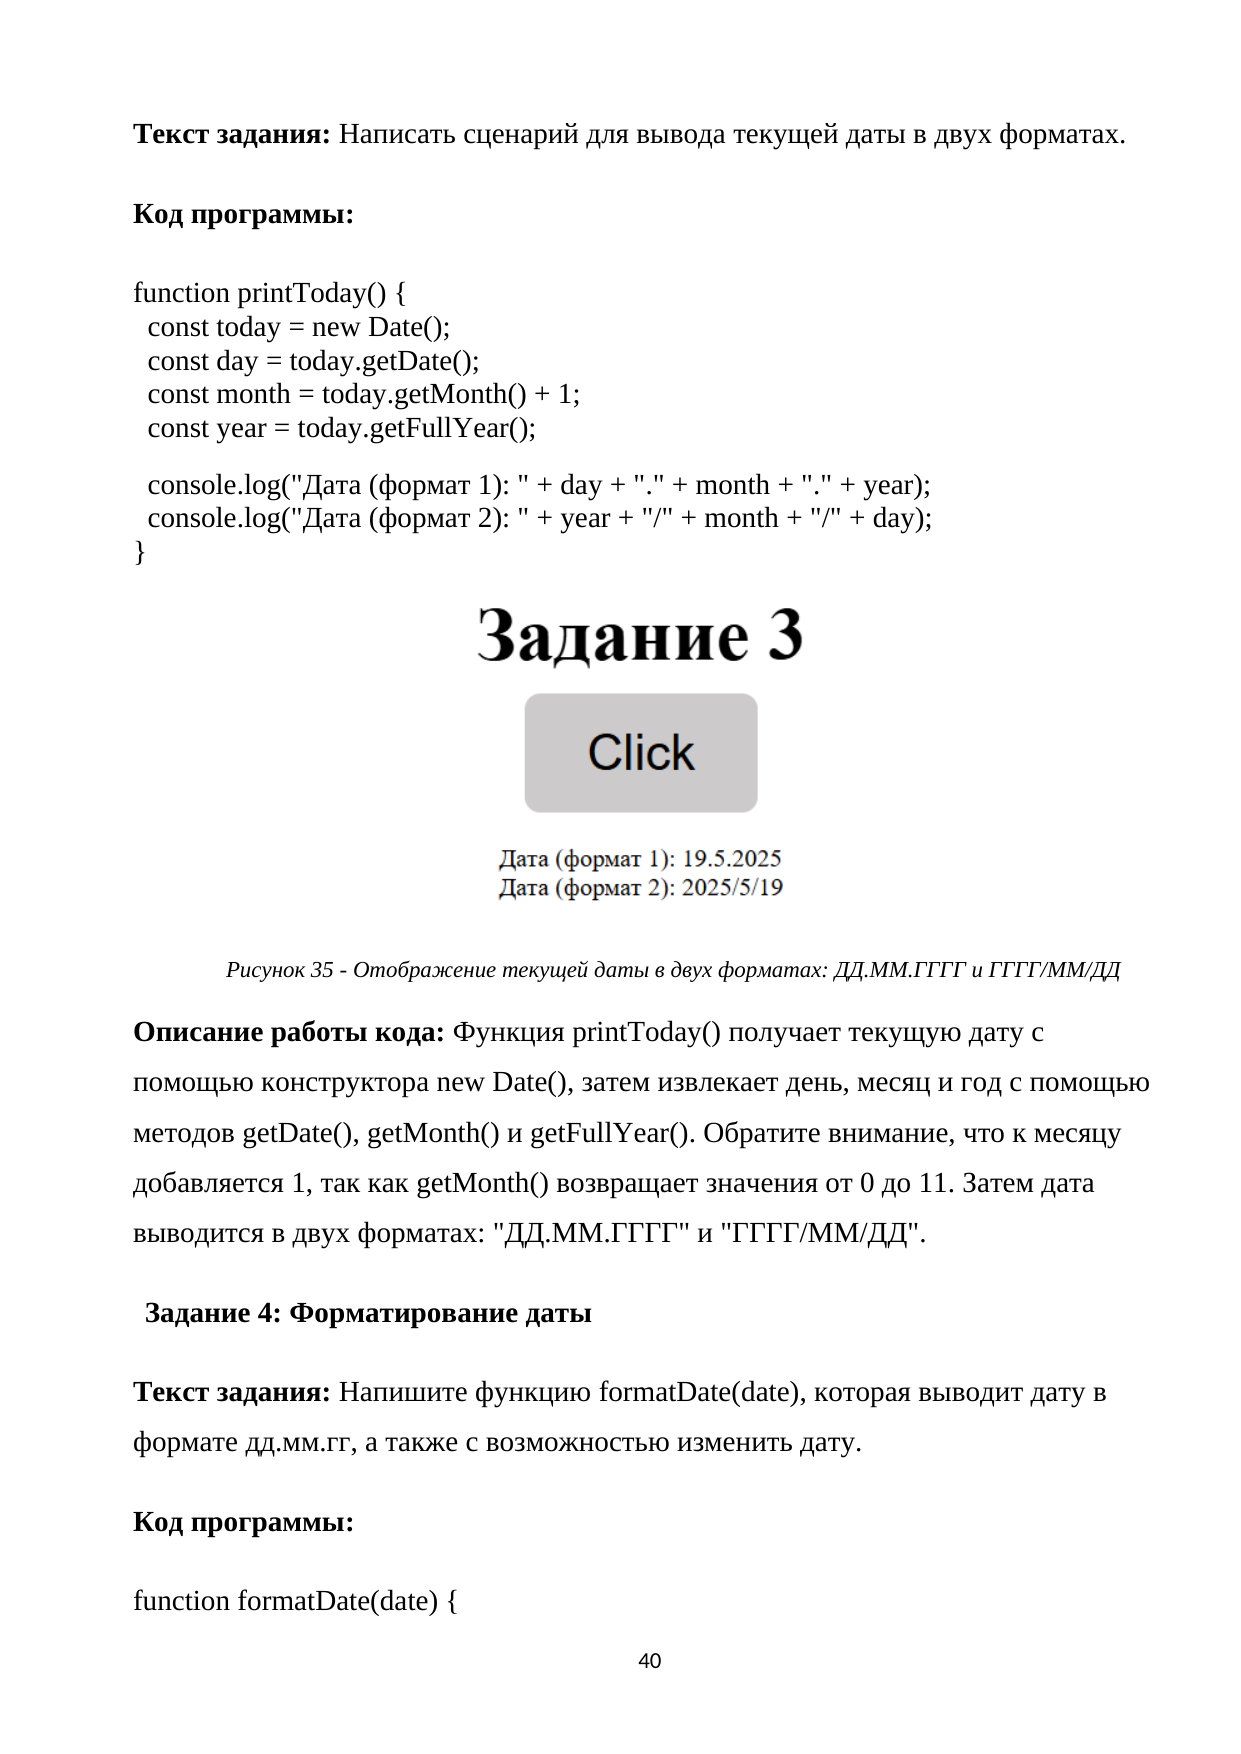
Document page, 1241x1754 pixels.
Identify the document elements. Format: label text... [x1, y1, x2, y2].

text console.log("Дата (формат 2): " + year + "/" + month + "/" + day); [133, 501, 1166, 534]
text Код программы: [133, 196, 1166, 230]
text const day = today.getDate(); [133, 343, 1166, 376]
text function printToday() { [133, 276, 1166, 309]
picture [446, 567, 853, 928]
text } [133, 534, 1166, 568]
text const year = today.getFullYear(); [133, 410, 1166, 443]
text Код программы: [133, 1504, 1166, 1538]
text const today = new Date(); [133, 309, 1166, 343]
text Задание 4: Форматирование даты [144, 1295, 1155, 1328]
text Рисунок 35 - Отображение текущей даты в двух форматах: ДД.ММ.ГГГГ и ГГГГ/ММ/ДД [133, 928, 1166, 983]
text Описание работы кода: Функция printToday() получает текущую дату с помощью конструктора new Date(), затем извлекает день, месяц и год с помощью методов getDate(), getMonth() и getFullYear(). Обратите внимание, что к месяцу добавляется 1, так как getMonth() возвращает значения от 0 до 11. Затем дата выводится в двух форматах: "ДД.ММ.ГГГГ" и "ГГГГ/ММ/ДД". [133, 1014, 1166, 1249]
text Текст задания: Напишите функцию formatDate(date), которая выводит дату в формате дд.мм.гг, а также с возможностью изменить дату. [133, 1374, 1166, 1458]
text const month = today.getMonth() + 1; [133, 376, 1166, 410]
text Текст задания: Написать сценарий для вывода текущей даты в двух форматах. [133, 117, 1166, 150]
text function formatDate(date) { [133, 1583, 1166, 1617]
text console.log("Дата (формат 1): " + day + "." + month + "." + year); [133, 467, 1166, 501]
